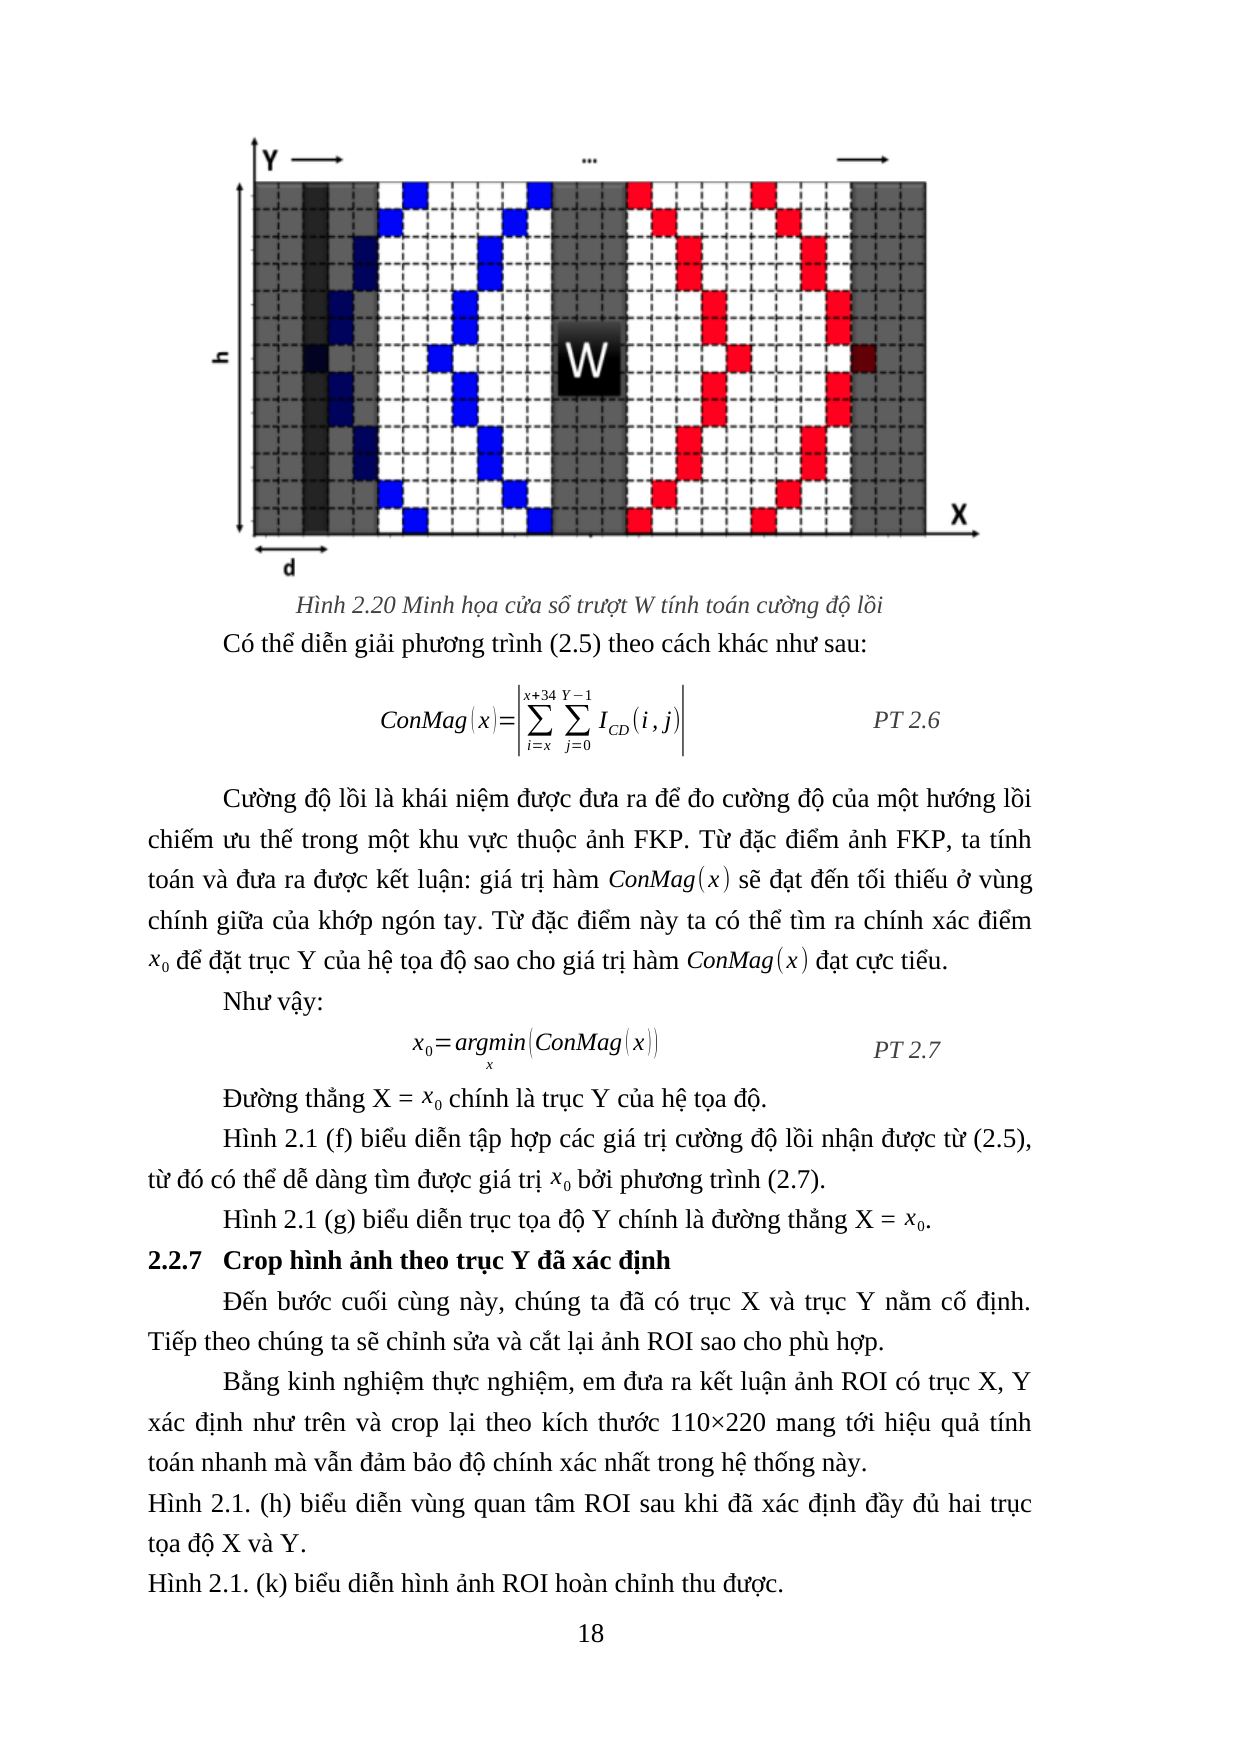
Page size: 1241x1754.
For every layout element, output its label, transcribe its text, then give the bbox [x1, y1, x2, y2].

text Hình 2.1 (f) biểu diễn tập hợp các giá trị cường độ lồi nhận được từ (2.5), từ đó có thể dễ dàng tìm được giá trị bởi phương trình (2.7). [148, 1122, 1033, 1194]
text Như vậy: [148, 985, 1033, 1016]
subtitle Crop hình ảnh theo trục Y đã xác định [148, 1244, 1033, 1275]
table_header [217, 1025, 852, 1082]
table_header PT 2.7 [852, 1025, 964, 1082]
text Có thể diễn giải phương trình (2.5) theo cách khác như sau: [148, 627, 1033, 658]
text Đến bước cuối cùng này, chúng ta đã có trục X và trục Y nằm cố định. Tiếp theo chúng ta sẽ chỉnh sửa và cắt lại ảnh ROI sao cho phù hợp. [148, 1284, 1033, 1356]
text Bằng kinh nghiệm thực nghiệm, em đưa ra kết luận ảnh ROI có trục X, Y xác định như trên và crop lại theo kích thước 110×220 mang tới hiệu quả tính toán nhanh mà vẫn đảm bảo độ chính xác nhất trong hệ thống này. [148, 1365, 1033, 1477]
picture [182, 118, 999, 581]
text Hình 2.1. (k) biểu diễn hình ảnh ROI hoàn chỉnh thu được. [148, 1567, 1033, 1599]
table_header PT 2.6 [851, 668, 964, 783]
text Đường thẳng X = chính là trục Y của hệ tọa độ. [148, 1082, 1033, 1113]
text Cường độ lồi là khái niệm được đưa ra để đo cường độ của một hướng lồi chiếm ưu thế trong một khu vực thuộc ảnh FKP. Từ đặc điểm ảnh FKP, ta tính toán và đưa ra được kết luận: giá trị hàm sẽ đạt đến tối thiếu ở vùng chính giữa của khớp ngón tay. Từ đặc điểm này ta có thể tìm ra chính xác điểm để đặt trục Y của hệ tọa độ sao cho giá trị hàm đạt cực tiểu. [148, 783, 1033, 976]
table_header [218, 668, 851, 783]
text Hình 2.1 (g) biểu diễn trục tọa độ Y chính là đường thẳng X = . [148, 1203, 1033, 1235]
text Hình 2.1. (h) biểu diễn vùng quan tâm ROI sau khi đã xác định đầy đủ hai trục tọa độ X và Y. [148, 1487, 1033, 1558]
